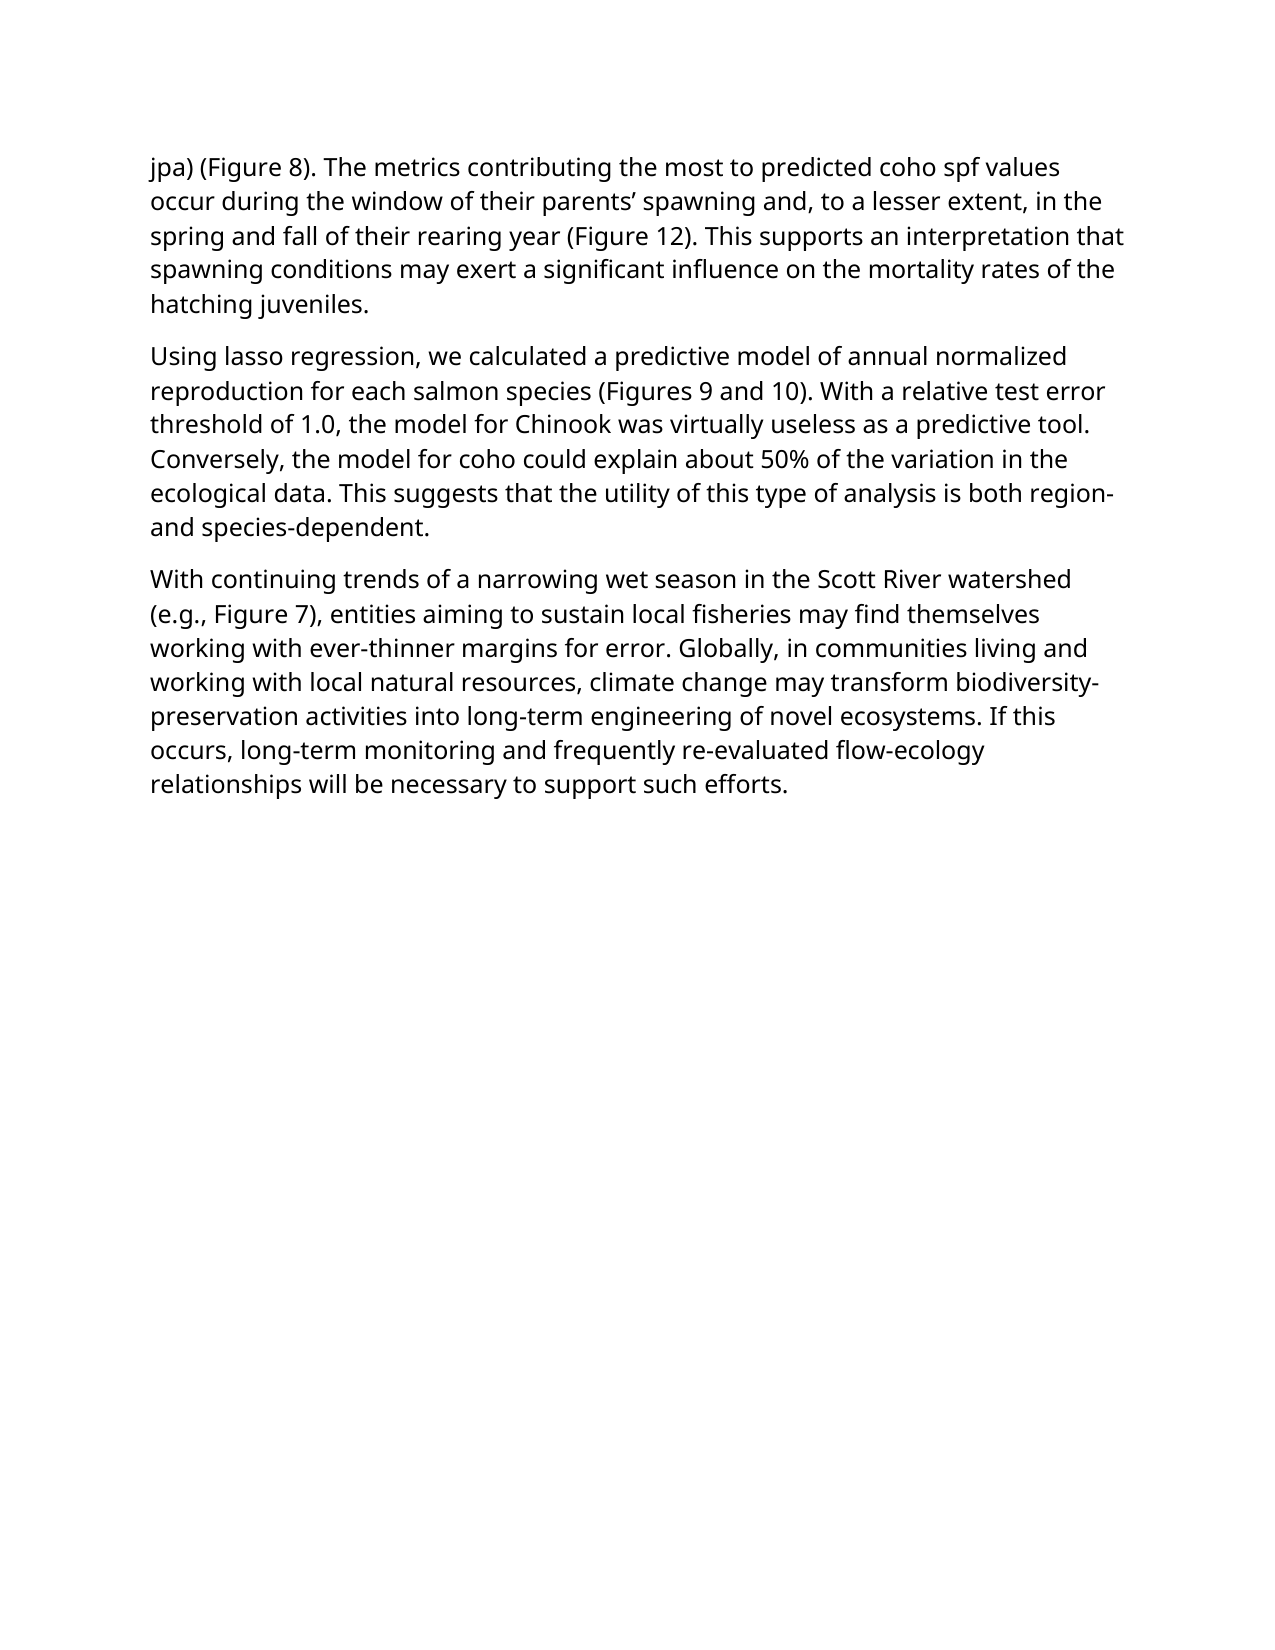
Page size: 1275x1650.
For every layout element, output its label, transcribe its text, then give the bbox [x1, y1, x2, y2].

text With continuing trends of a narrowing wet season in the Scott River watershed (e.g., Figure 7), entities aiming to sustain local fisheries may find themselves working with ever-thinner margins for error. Globally, in communities living and working with local natural resources, climate change may transform biodiversity-preservation activities into long-term engineering of novel ecosystems. If this occurs, long-term monitoring and frequently re-evaluated flow-ecology relationships will be necessary to support such efforts. [150, 562, 1125, 801]
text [150, 150, 1125, 320]
text Using lasso regression, we calculated a predictive model of annual normalized reproduction for each salmon species (Figures 9 and 10). With a relative test error threshold of 1.0, the model for Chinook was virtually useless as a predictive tool. Conversely, the model for coho could explain about 50% of the variation in the ecological data. This suggests that the utility of this type of analysis is both region- and species-dependent. [150, 339, 1125, 543]
